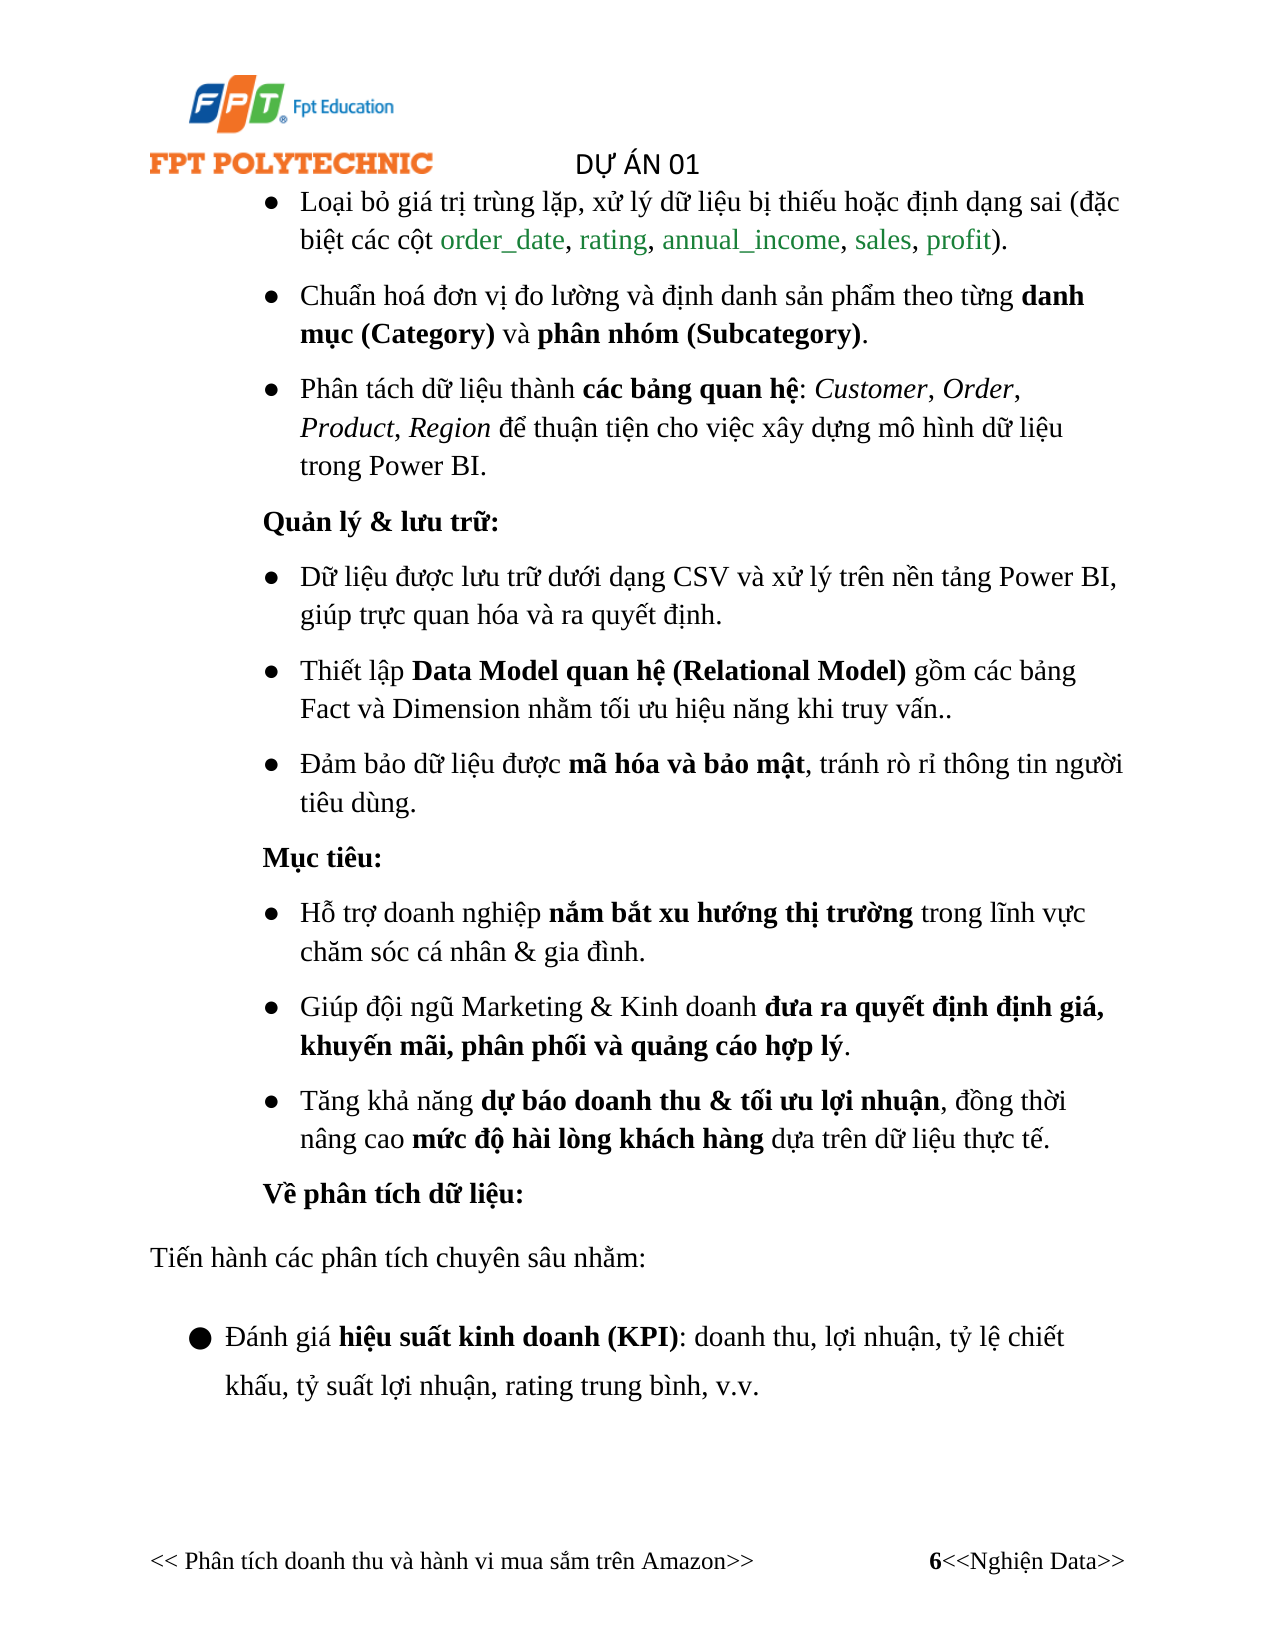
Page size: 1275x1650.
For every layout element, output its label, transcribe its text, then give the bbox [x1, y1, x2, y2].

list Loại bỏ giá trị trùng lặp, xử lý dữ liệu bị thiếu hoặc định dạng sai (đặc biệt các cột order_date, rating, annual_income, sales, profit). [262, 184, 1125, 256]
list Dữ liệu được lưu trữ dưới dạng CSV và xử lý trên nền tảng Power BI, giúp trực quan hóa và ra quyết định. [262, 559, 1125, 631]
list Hỗ trợ doanh nghiệp nắm bắt xu hướng thị trường trong lĩnh vực chăm sóc cá nhân & gia đình. [262, 895, 1125, 967]
list Chuẩn hoá đơn vị đo lường và định danh sản phẩm theo từng danh mục (Category) và phân nhóm (Subcategory). [262, 278, 1125, 350]
list Đánh giá hiệu suất kinh doanh (KPI): doanh thu, lợi nhuận, tỷ lệ chiết khấu, tỷ suất lợi nhuận, rating trung bình, v.v. [187, 1304, 1125, 1402]
text  Mục tiêu: [225, 840, 1125, 874]
list Giúp đội ngũ Marketing & Kinh doanh đưa ra quyết định định giá, khuyến mãi, phân phối và quảng cáo hợp lý. [262, 989, 1125, 1061]
list Tăng khả năng dự báo doanh thu & tối ưu lợi nhuận, đồng thời nâng cao mức độ hài lòng khách hàng dựa trên dữ liệu thực tế. [262, 1083, 1125, 1155]
picture [150, 75, 436, 174]
list Đảm bảo dữ liệu được mã hóa và bảo mật, tránh rò rỉ thông tin người tiêu dùng. [262, 746, 1125, 818]
list Phân tách dữ liệu thành các bảng quan hệ: Customer, Order, Product, Region để thuận tiện cho việc xây dựng mô hình dữ liệu trong Power BI. [262, 371, 1125, 482]
text Tiến hành các phân tích chuyên sâu nhằm: [150, 1240, 1125, 1274]
list Thiết lập Data Model quan hệ (Relational Model) gồm các bảng Fact và Dimension nhằm tối ưu hiệu năng khi truy vấn.. [262, 653, 1125, 725]
text  Về phân tích dữ liệu: [225, 1177, 1125, 1210]
text  Quản lý & lưu trữ: [225, 504, 1125, 537]
